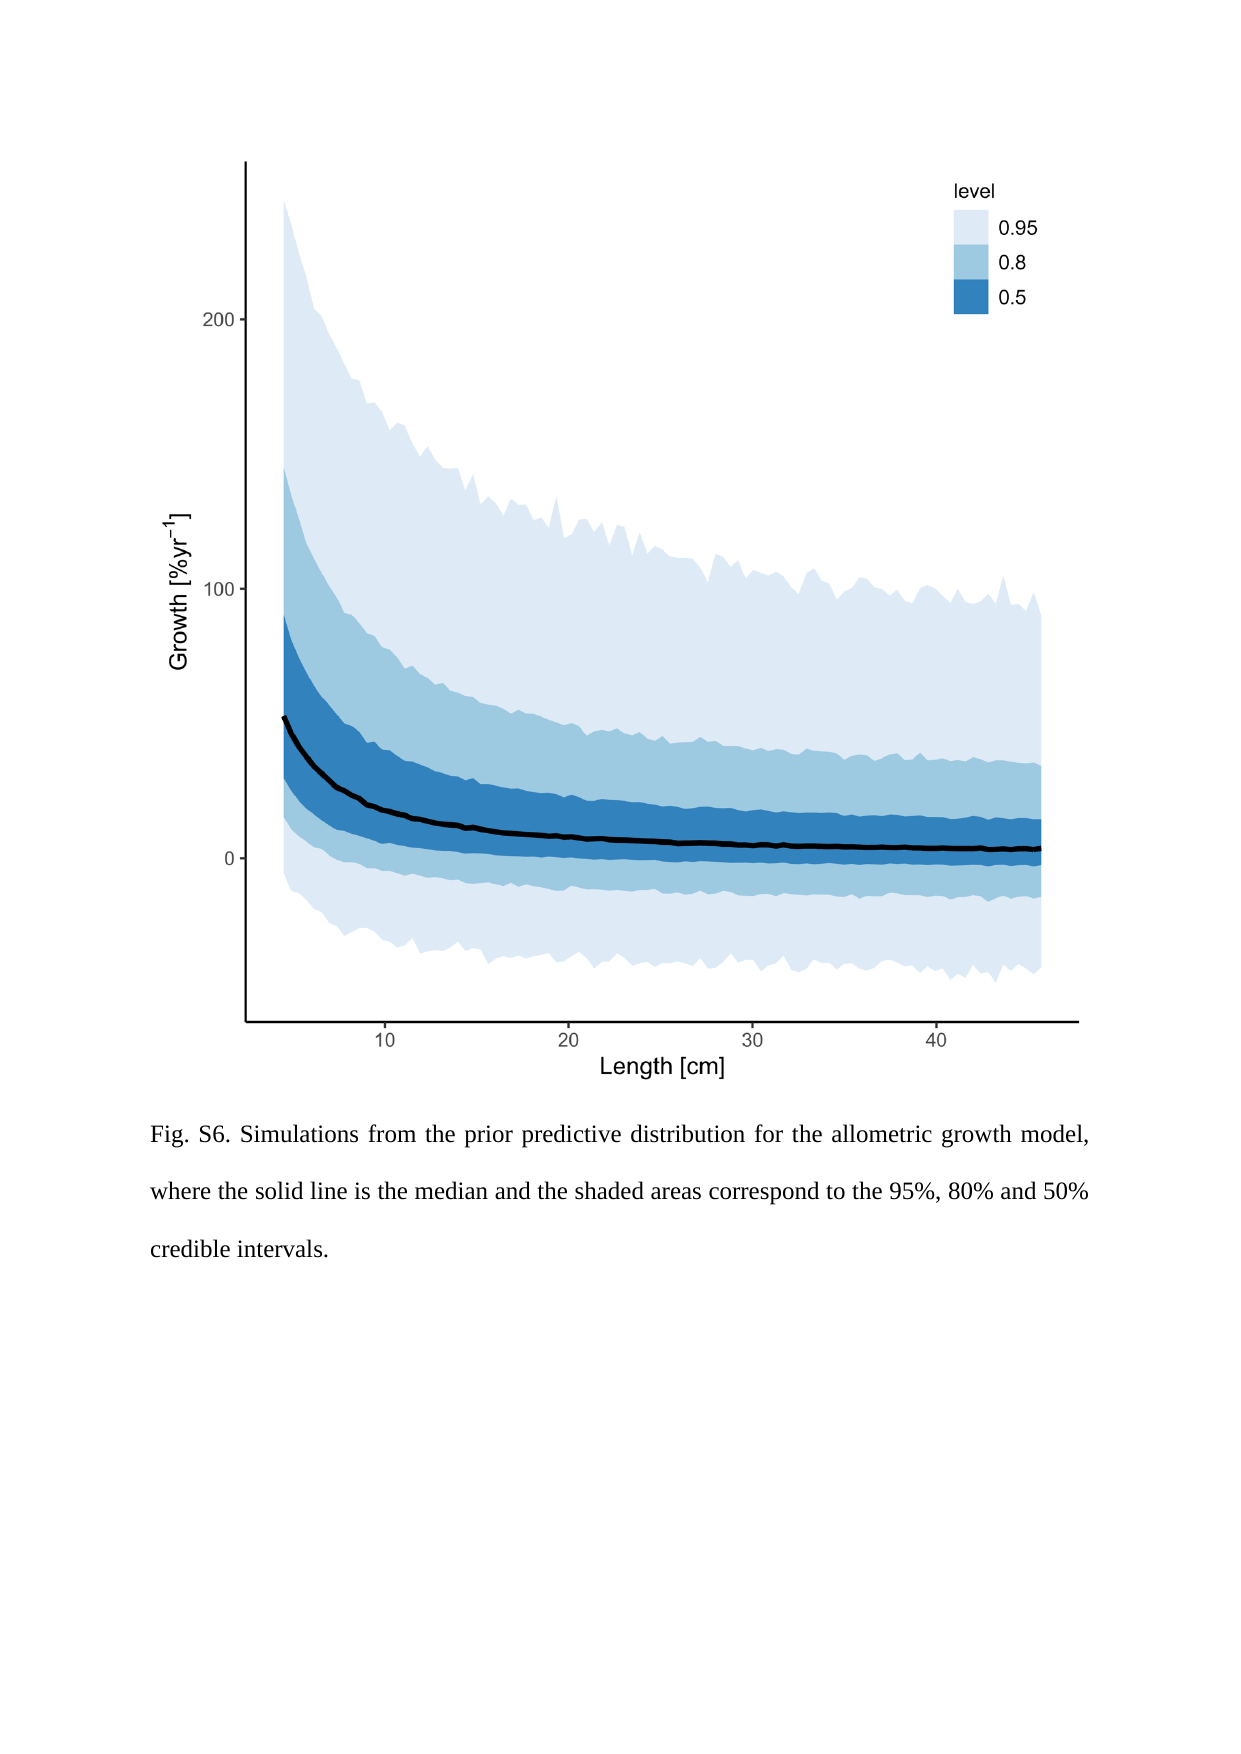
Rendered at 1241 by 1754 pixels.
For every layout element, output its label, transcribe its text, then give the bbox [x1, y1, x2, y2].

text Fig. S6. Simulations from the prior predictive distribution for the allometric growth model, where the solid line is the median and the shaded areas correspond to the 95%, 80% and 50% credible intervals. [150, 1119, 1090, 1263]
picture [150, 150, 1091, 1091]
